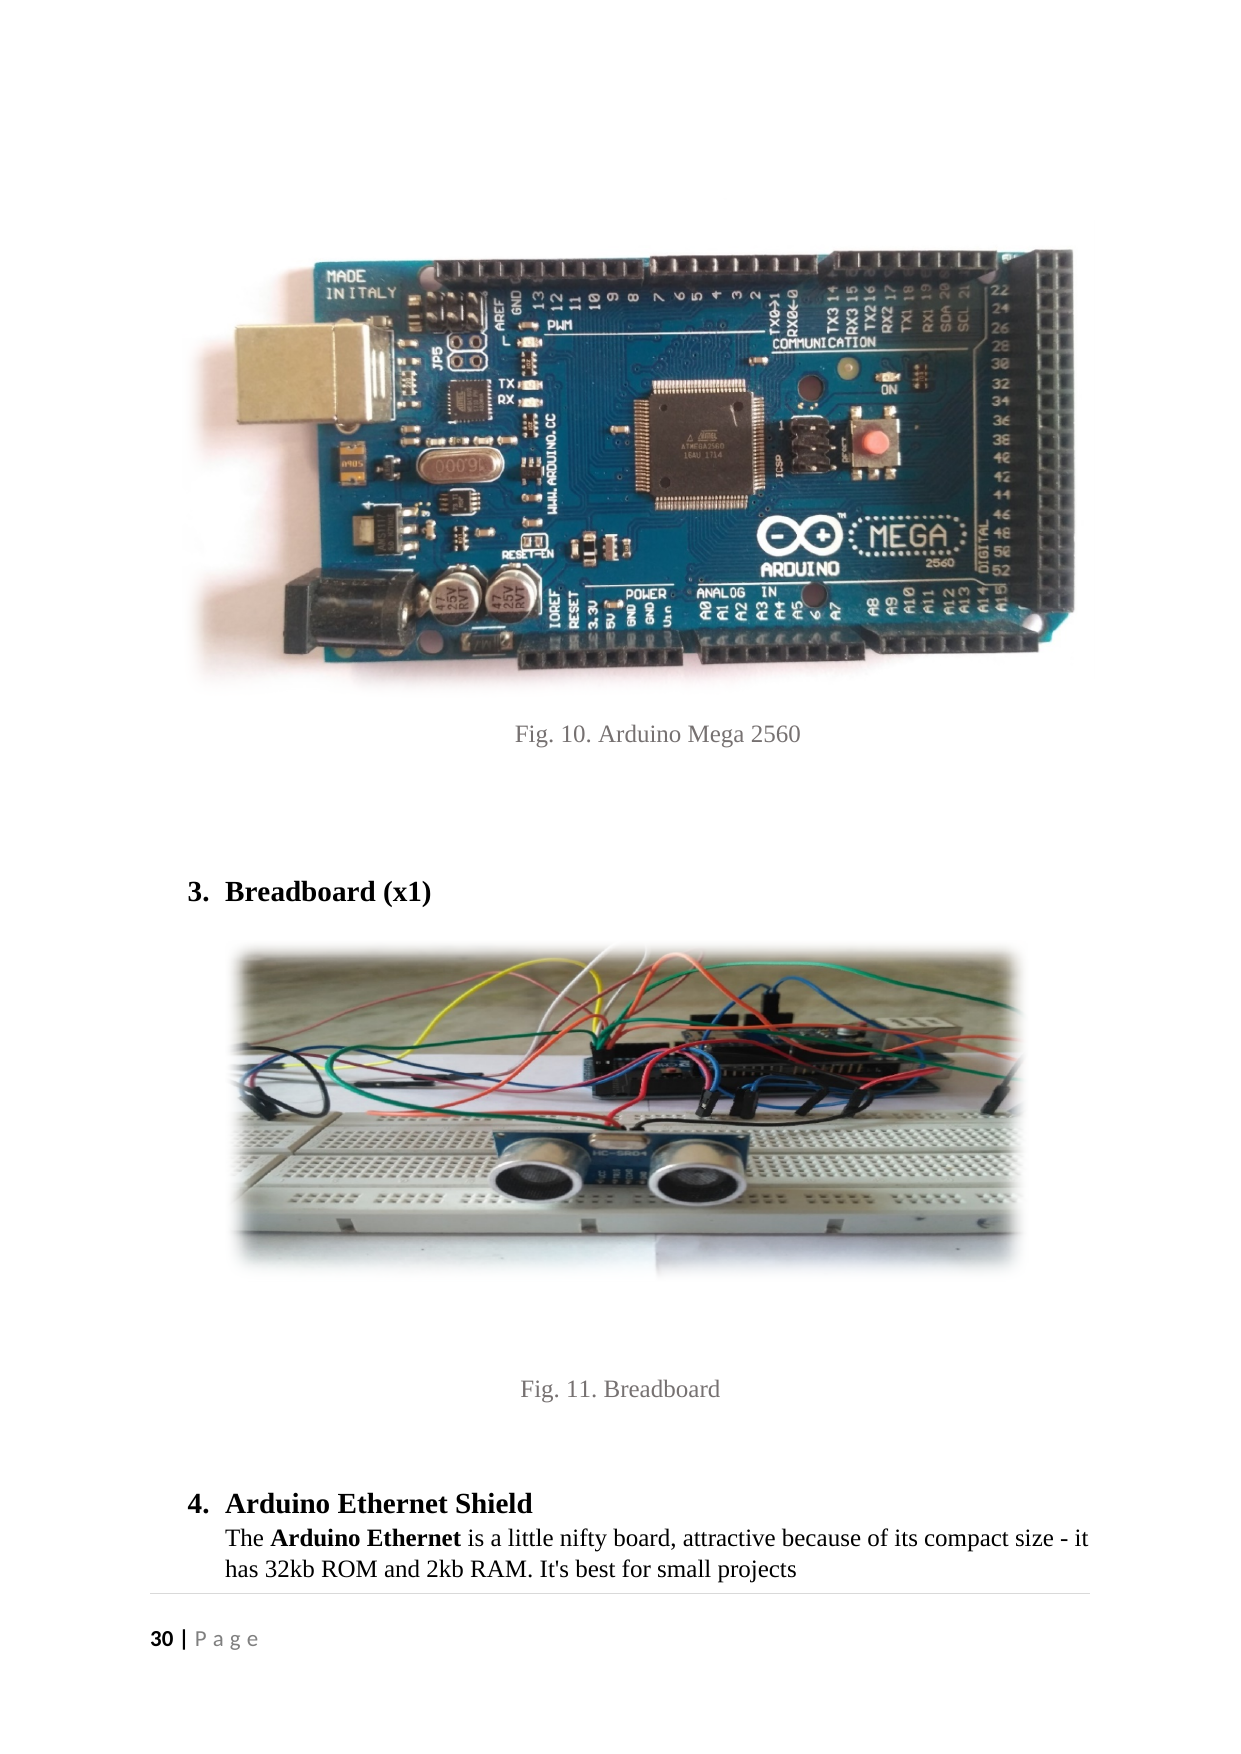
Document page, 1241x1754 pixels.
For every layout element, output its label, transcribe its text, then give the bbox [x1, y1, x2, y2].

list Fig. 10. Arduino Mega 2560 [225, 719, 1090, 748]
text Fig. 11. Breadboard [150, 1374, 1090, 1403]
list Arduino Ethernet Shield [187, 1487, 1090, 1520]
list The Arduino Ethernet is a little nifty board, attractive because of its compact size - it has 32kb ROM and 2kb RAM. It's best for small projects [225, 1523, 1090, 1582]
picture [212, 228, 1066, 671]
picture [254, 969, 1000, 1253]
list Breadboard (x1) [187, 874, 1090, 908]
